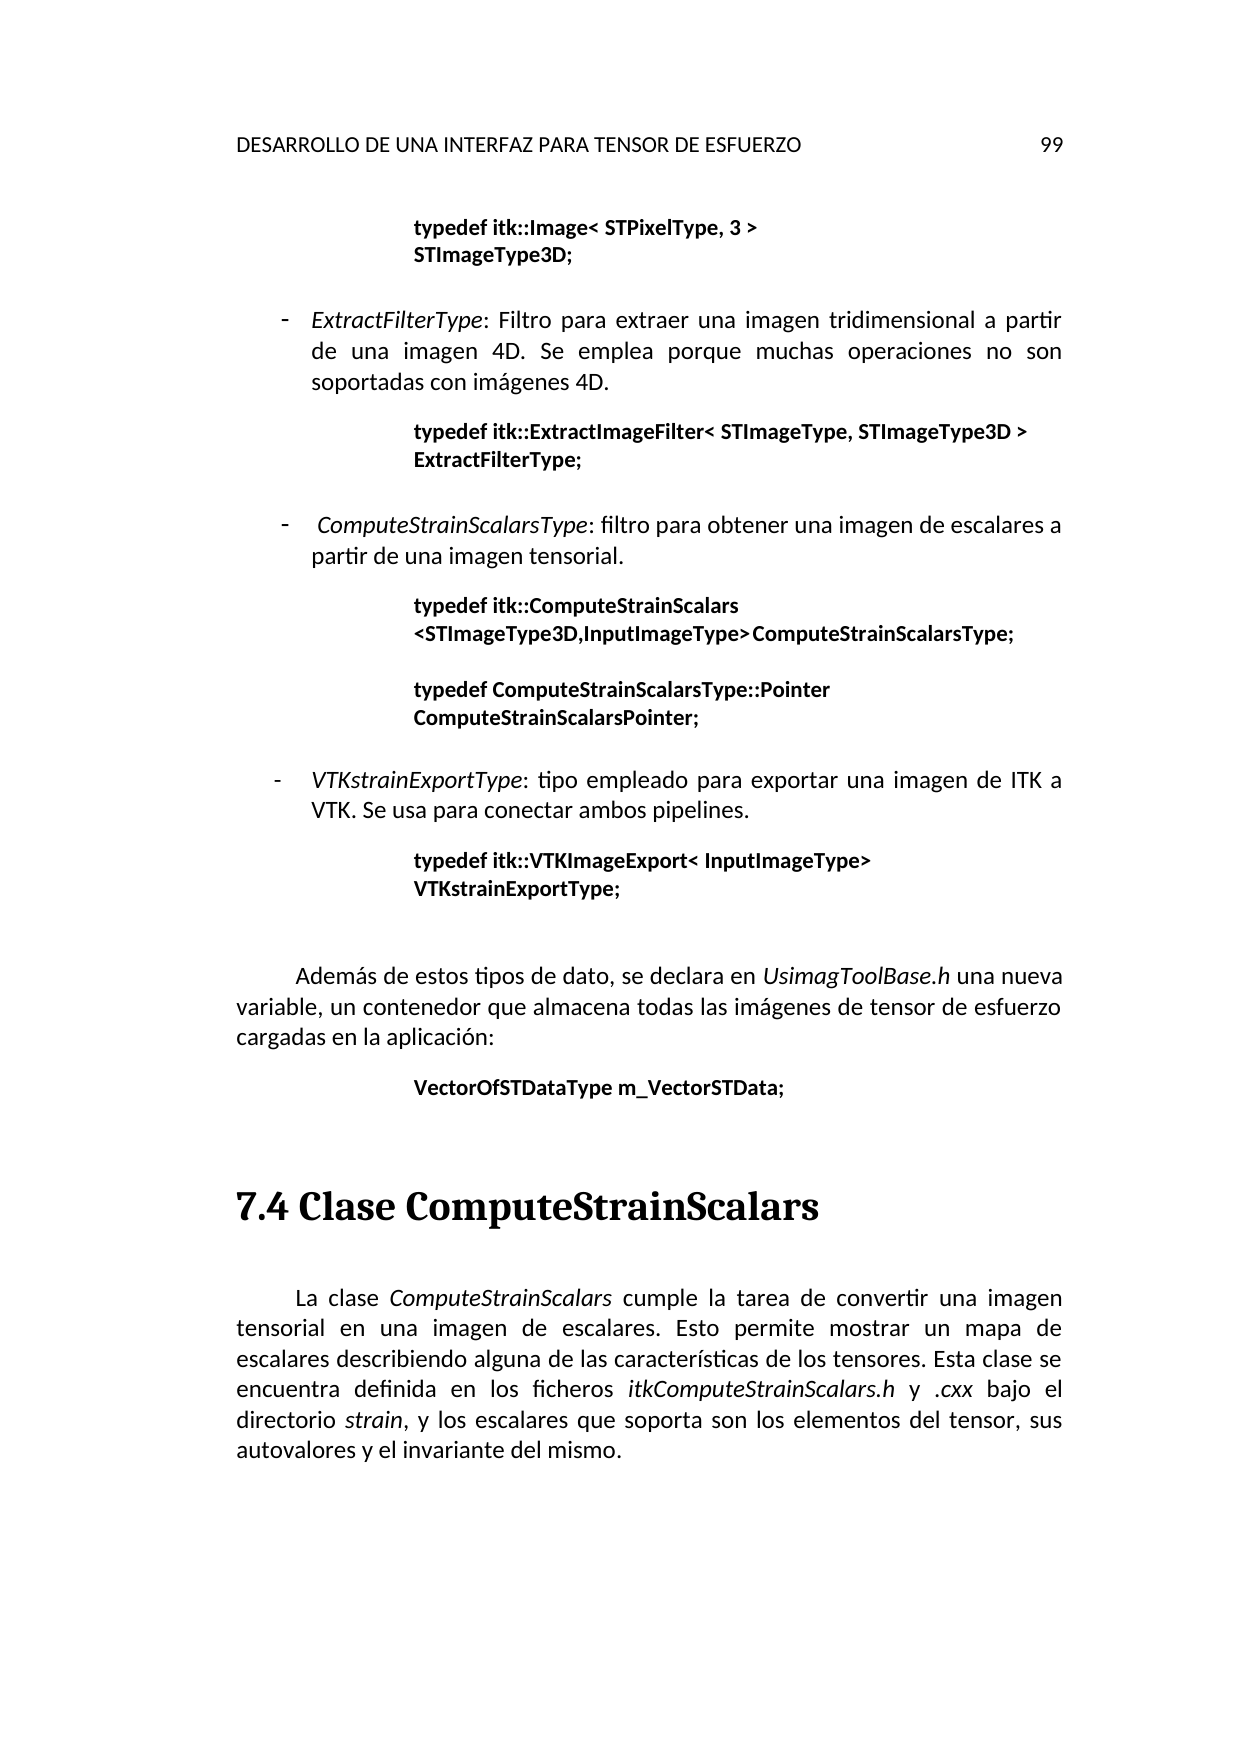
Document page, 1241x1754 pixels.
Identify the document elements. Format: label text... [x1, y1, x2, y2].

text VectorOfSTDataType m_VectorSTData; [236, 1073, 1063, 1101]
text typedef itk::ExtractImageFilter< STImageType, STImageType3D > ExtractFilterType; [236, 417, 1063, 473]
list ComputeStrainScalarsType: filtro para obtener una imagen de escalares a partir de una imagen tensorial. [281, 506, 1063, 571]
text Además de estos tipos de dato, se declara en UsimagToolBase.h una nueva variable, un contenedor que almacena todas las imágenes de tensor de esfuerzo cargadas en la aplicación: [236, 960, 1063, 1052]
list ExtractFilterType: Filtro para extraer una imagen tridimensional a partir de una imagen 4D. Se emplea porque muchas operaciones no son soportadas con imágenes 4D. [281, 301, 1063, 396]
text typedef ComputeStrainScalarsType::Pointer ComputeStrainScalarsPointer; [413, 676, 1063, 732]
subtitle Clase ComputeStrainScalars [236, 1183, 1063, 1231]
text typedef itk::ComputeStrainScalars <STImageType3D,InputImageType> ComputeStrainScalarsType; [413, 591, 1063, 676]
text typedef itk::VTKImageExport< InputImageType> VTKstrainExportType; [236, 846, 1063, 930]
text typedef itk::Image< STPixelType, 3 > STImageType3D; [236, 213, 1063, 269]
list VTKstrainExportType: tipo empleado para exportar una imagen de ITK a VTK. Se usa para conectar ambos pipelines. [274, 764, 1063, 825]
text La clase ComputeStrainScalars cumple la tarea de convertir una imagen tensorial en una imagen de escalares. Esto permite mostrar un mapa de escalares describiendo alguna de las características de los tensores. Esta clase se encuentra definida en los ficheros itkComputeStrainScalars.h y .cxx bajo el directorio strain, y los escalares que soporta son los elementos del tensor, sus autovalores y el invariante del mismo. [236, 1282, 1063, 1465]
